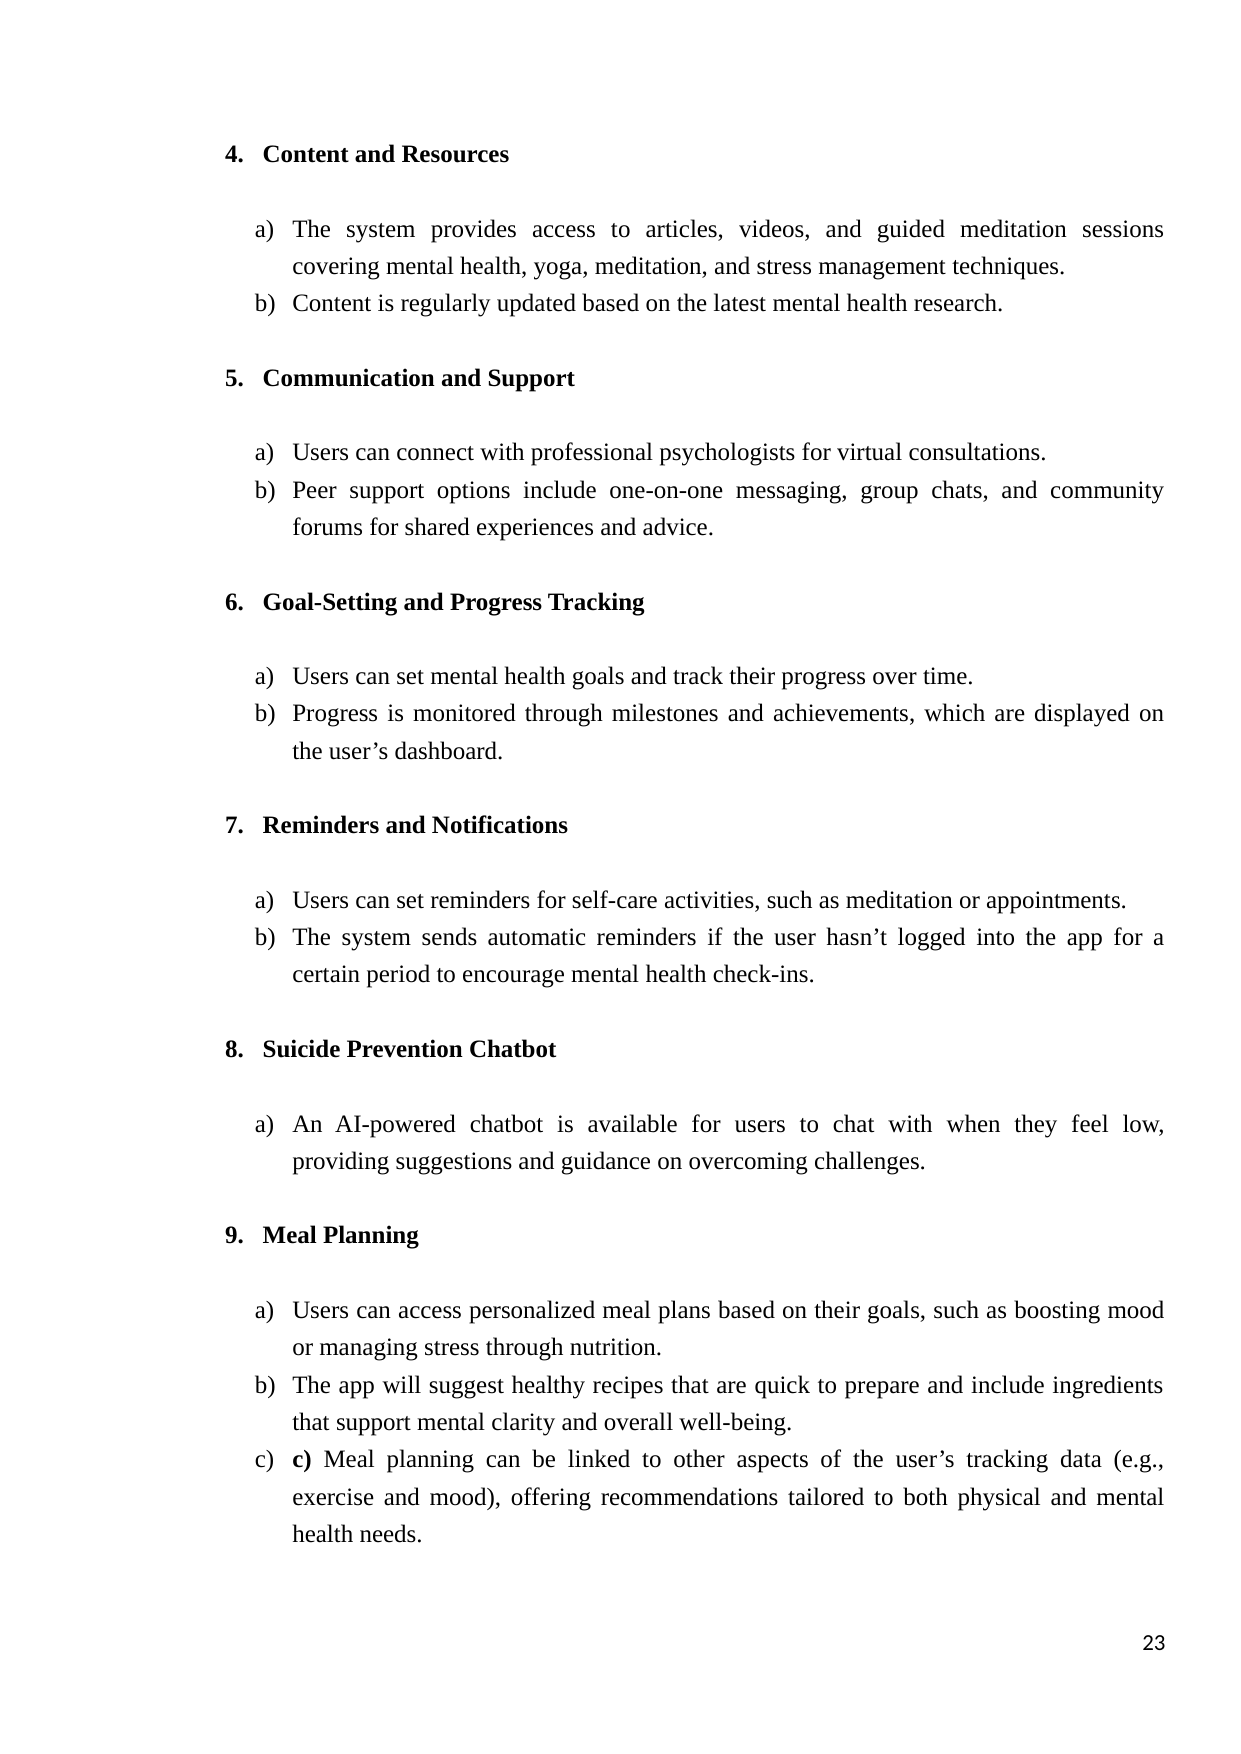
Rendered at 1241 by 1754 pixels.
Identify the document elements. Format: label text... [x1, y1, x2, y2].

list The app will suggest healthy recipes that are quick to prepare and include ingredients that support mental clarity and overall well-being. [254, 1370, 1165, 1436]
list An AI-powered chatbot is available for users to chat with when they feel low, providing suggestions and guidance on overcoming challenges. [254, 1109, 1165, 1175]
list Users can connect with professional psychologists for virtual consultations. [254, 437, 1165, 466]
list Suicide Prevention Chatbot [225, 1034, 1165, 1063]
list Reminders and Notifications [225, 810, 1165, 839]
list Users can access personalized meal plans based on their goals, such as boosting mood or managing stress through nutrition. [254, 1295, 1165, 1361]
list Progress is monitored through milestones and achievements, which are displayed on the user’s dashboard. [254, 698, 1165, 764]
list c) Meal planning can be linked to other aspects of the user’s tracking data (e.g., exercise and mood), offering recommendations tailored to both physical and mental health needs. [254, 1444, 1165, 1548]
list The system sends automatic reminders if the user hasn’t logged into the app for a certain period to encourage mental health check-ins. [254, 922, 1165, 988]
list Users can set mental health goals and track their progress over time. [254, 661, 1165, 690]
list Goal-Setting and Progress Tracking [225, 587, 1165, 615]
list The system provides access to articles, videos, and guided meditation sessions covering mental health, yoga, meditation, and stress management techniques. [254, 214, 1165, 280]
list Users can set reminders for self-care activities, such as meditation or appointments. [254, 885, 1165, 914]
list Communication and Support [225, 363, 1165, 392]
list Meal Planning [225, 1221, 1165, 1249]
list Peer support options include one-on-one messaging, group chats, and community forums for shared experiences and advice. [254, 475, 1165, 541]
list Content is regularly updated based on the latest mental health research. [254, 288, 1165, 317]
list Content and Resources [225, 139, 1165, 168]
